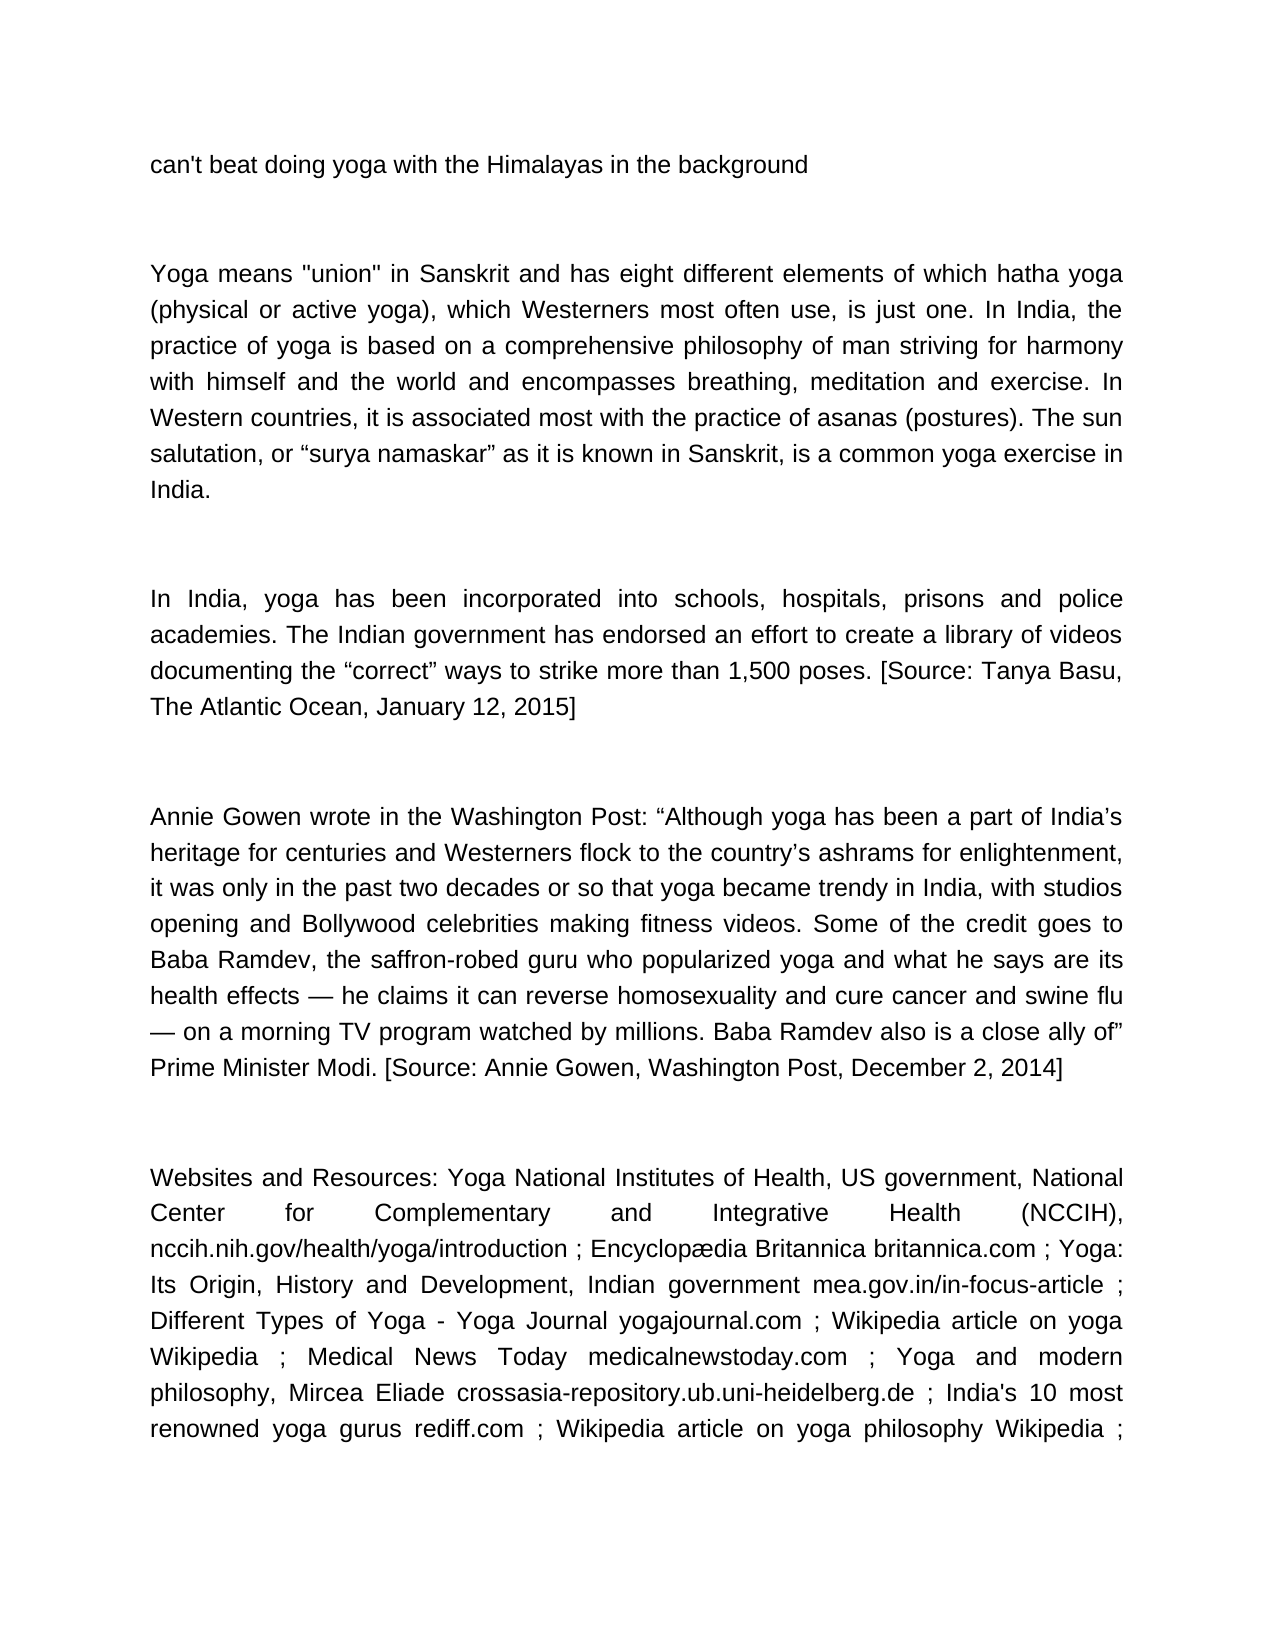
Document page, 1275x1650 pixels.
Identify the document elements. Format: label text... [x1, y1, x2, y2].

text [150, 1162, 1125, 1443]
text In India, yoga has been incorporated into schools, hospitals, prisons and police academies. The Indian government has endorsed an effort to create a library of videos documenting the “correct” ways to strike more than 1,500 poses. [Source: Tanya Basu, The Atlantic Ocean, January 12, 2015] [150, 584, 1125, 721]
text Yoga means "union" in Sanskrit and has eight different elements of which hatha yoga (physical or active yoga), which Westerners most often use, is just one. In India, the practice of yoga is based on a comprehensive philosophy of man striving for harmony with himself and the world and encompasses breathing, meditation and exercise. In Western countries, it is associated most with the practice of asanas (postures). The sun salutation, or “surya namaskar” as it is known in Sanskrit, is a common yoga exercise in India. [150, 259, 1125, 504]
text can't beat doing yoga with the Himalayas in the background [150, 150, 1125, 179]
text Annie Gowen wrote in the Washington Post: “Although yoga has been a part of India’s heritage for centuries and Westerners flock to the country’s ashrams for enlightenment, it was only in the past two decades or so that yoga became trendy in India, with studios opening and Bollywood celebrities making fitness videos. Some of the credit goes to Baba Ramdev, the saffron-robed guru who popularized yoga and what he says are its health effects — he claims it can reverse homosexuality and cure cancer and swine flu — on a morning TV program watched by millions. Baba Ramdev also is a close ally of” Prime Minister Modi. [Source: Annie Gowen, Washington Post, December 2, 2014] [150, 802, 1125, 1082]
